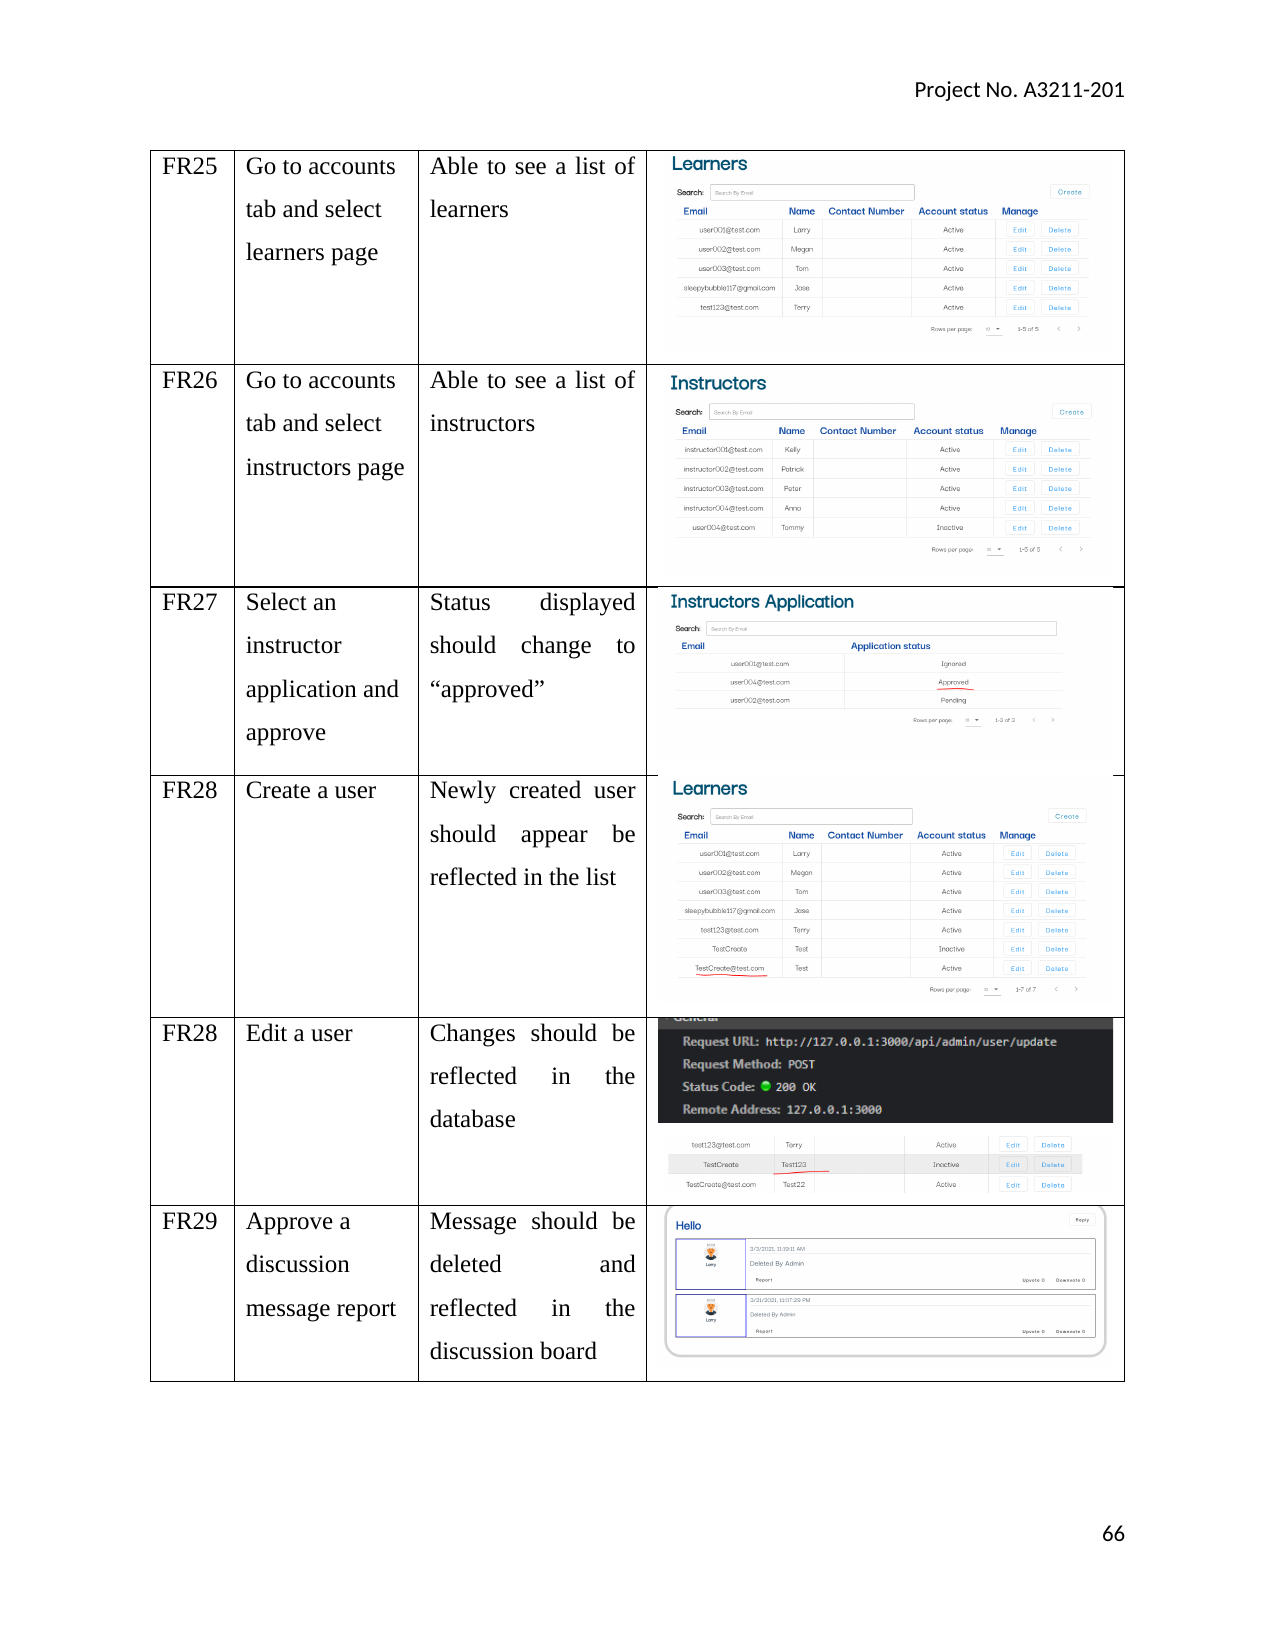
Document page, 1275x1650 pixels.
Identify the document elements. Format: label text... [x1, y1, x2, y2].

table_cell Able to see a list of instructors [419, 365, 646, 586]
picture [658, 365, 1114, 574]
table_cell FR26 [151, 365, 234, 586]
table_cell Select an instructor application and approve [235, 588, 418, 774]
picture [658, 151, 1114, 352]
table_cell Message should be deleted and reflected in the discussion board [419, 1206, 646, 1381]
table_cell Changes should be reflected in the database [419, 1018, 646, 1205]
picture [658, 587, 1114, 762]
table_cell Newly created user should appear be reflected in the list [419, 776, 646, 1017]
table_cell FR28 [151, 776, 234, 1017]
table_cell FR28 [151, 1018, 234, 1205]
table_cell [647, 588, 1124, 774]
table_cell Able to see a list of learners [419, 151, 646, 364]
table_cell Create a user [235, 776, 418, 1017]
table_cell FR27 [151, 588, 234, 774]
picture [658, 1018, 1114, 1123]
table_cell [647, 1206, 1124, 1381]
table_cell Edit a user [235, 1018, 418, 1205]
table_cell [647, 776, 1124, 1017]
picture [658, 775, 1114, 1004]
table_cell Status displayed should change to “approved” [419, 588, 646, 774]
table_cell Go to accounts tab and select learners page [235, 151, 418, 364]
table_cell [647, 151, 1124, 364]
picture [658, 1136, 1114, 1193]
picture [658, 1206, 1114, 1368]
table_cell FR25 [151, 151, 234, 364]
table_cell [647, 1018, 1124, 1205]
table_cell [647, 365, 1124, 586]
table_cell Go to accounts tab and select instructors page [235, 365, 418, 586]
table_cell FR29 [151, 1206, 234, 1381]
table_cell Approve a discussion message report [235, 1206, 418, 1381]
